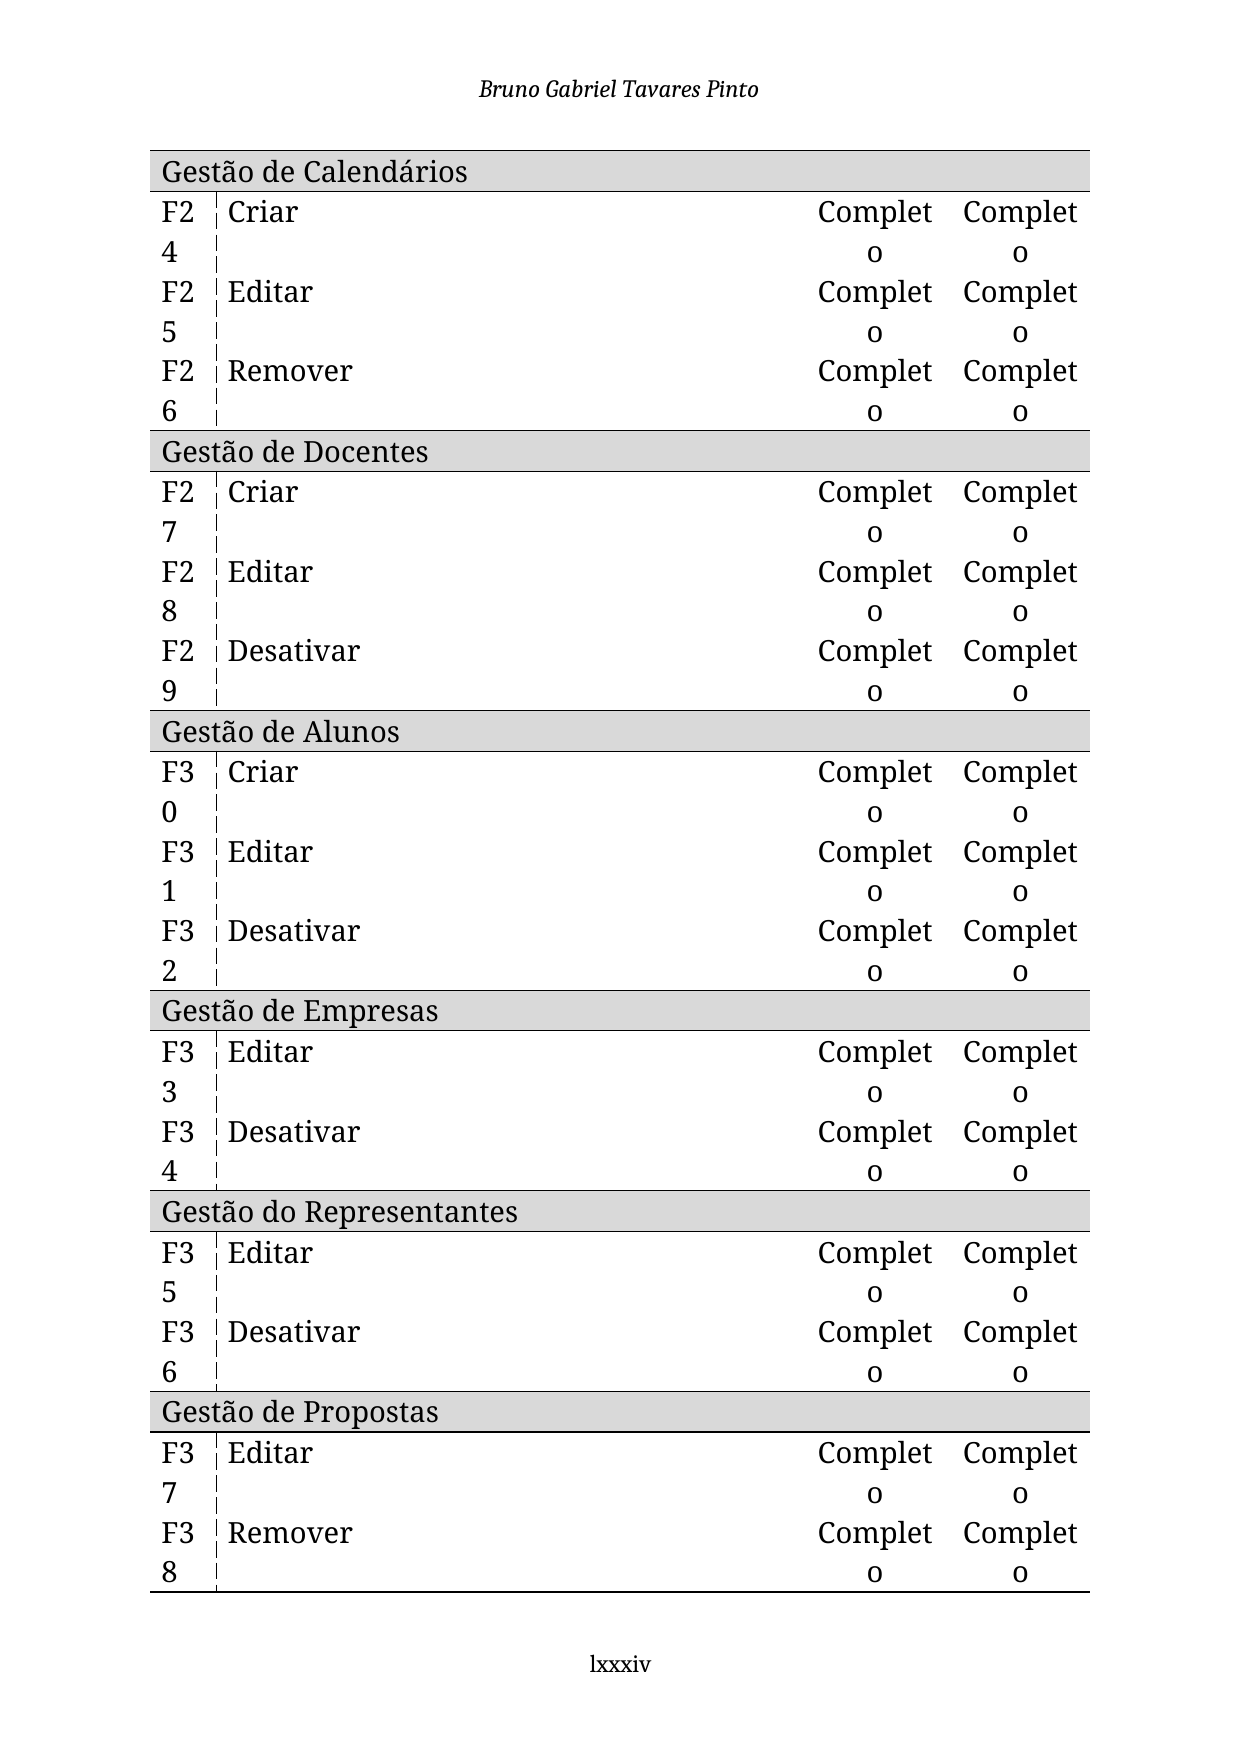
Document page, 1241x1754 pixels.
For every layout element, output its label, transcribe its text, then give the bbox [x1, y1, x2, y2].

table_cell Completo [950, 1512, 1090, 1591]
table_cell Editar [216, 1433, 799, 1512]
table_cell Completo [950, 831, 1090, 910]
table_cell Completo [800, 1311, 950, 1391]
table_cell F31 [150, 831, 216, 910]
table_cell Gestão do Representantes [150, 1191, 1090, 1231]
table_cell Gestão de Alunos [150, 711, 1090, 751]
table_cell Criar [216, 192, 799, 271]
table_cell Desativar [216, 1311, 799, 1391]
table_cell Completo [800, 831, 950, 910]
table_cell Completo [950, 1232, 1090, 1311]
table_cell Gestão de Propostas [150, 1392, 1090, 1431]
table_cell Completo [800, 1031, 950, 1111]
table_cell Editar [216, 551, 799, 630]
table_cell Editar [216, 271, 799, 351]
table_cell Editar [216, 831, 799, 910]
table_cell F38 [150, 1512, 216, 1591]
table_cell F29 [150, 630, 216, 710]
table_cell Completo [950, 192, 1090, 271]
table_cell Completo [950, 910, 1090, 990]
table_cell Completo [800, 1232, 950, 1311]
table_cell Criar [216, 472, 799, 551]
table_cell Completo [950, 351, 1090, 430]
table_cell Completo [800, 1433, 950, 1512]
table_cell Completo [800, 1512, 950, 1591]
table_cell Editar [216, 1232, 799, 1311]
table_cell Remover [216, 351, 799, 430]
table_cell F36 [150, 1311, 216, 1391]
table_cell F33 [150, 1031, 216, 1111]
table_cell Completo [800, 192, 950, 271]
table_cell F27 [150, 472, 216, 551]
table_cell Remover [216, 1512, 799, 1591]
table_cell F37 [150, 1433, 216, 1512]
table_cell Criar [216, 752, 799, 831]
table_cell F24 [150, 192, 216, 271]
table_cell F26 [150, 351, 216, 430]
table_cell F34 [150, 1111, 216, 1190]
table_cell Completo [800, 1111, 950, 1190]
table_cell Completo [800, 551, 950, 630]
table_cell Completo [800, 630, 950, 710]
table_cell F30 [150, 752, 216, 831]
table_cell Completo [800, 910, 950, 990]
table_cell Desativar [216, 910, 799, 990]
table_cell Completo [950, 1433, 1090, 1512]
table_cell Completo [950, 1111, 1090, 1190]
table_cell Desativar [216, 630, 799, 710]
table_cell Completo [950, 630, 1090, 710]
table_cell F28 [150, 551, 216, 630]
table_cell Completo [800, 351, 950, 430]
table_cell Desativar [216, 1111, 799, 1190]
table_cell Completo [950, 1311, 1090, 1391]
table_cell Completo [800, 752, 950, 831]
table_cell Completo [950, 472, 1090, 551]
table_cell F32 [150, 910, 216, 990]
table_cell Completo [950, 551, 1090, 630]
table_cell Gestão de Calendários [150, 151, 1090, 191]
table_cell Editar [216, 1031, 799, 1111]
table_cell Completo [800, 472, 950, 551]
table_cell Completo [950, 752, 1090, 831]
table_cell Completo [950, 271, 1090, 351]
table_cell Gestão de Docentes [150, 431, 1090, 471]
table_cell F35 [150, 1232, 216, 1311]
table_cell Completo [800, 271, 950, 351]
table_cell Completo [950, 1031, 1090, 1111]
table_cell F25 [150, 271, 216, 351]
table_cell Gestão de Empresas [150, 991, 1090, 1030]
